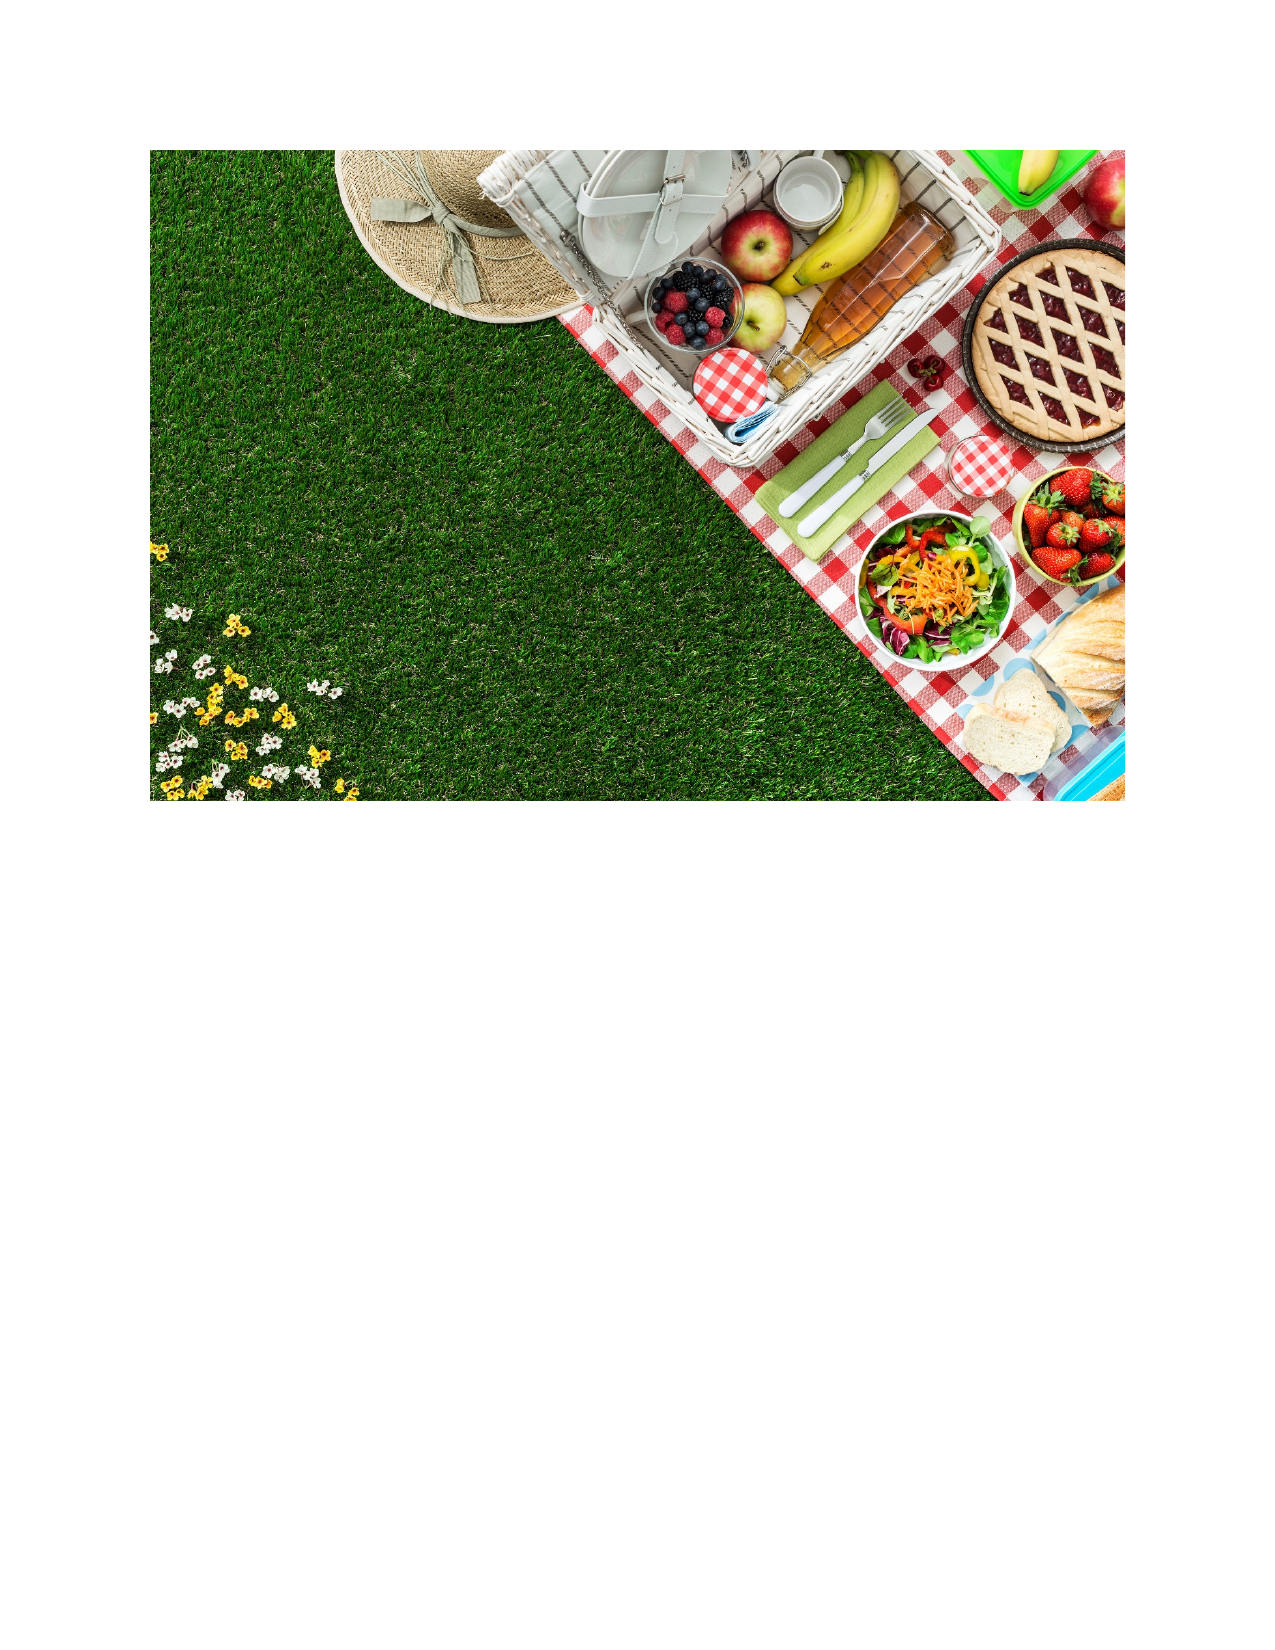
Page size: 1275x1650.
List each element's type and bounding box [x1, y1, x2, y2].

picture [150, 150, 1125, 801]
